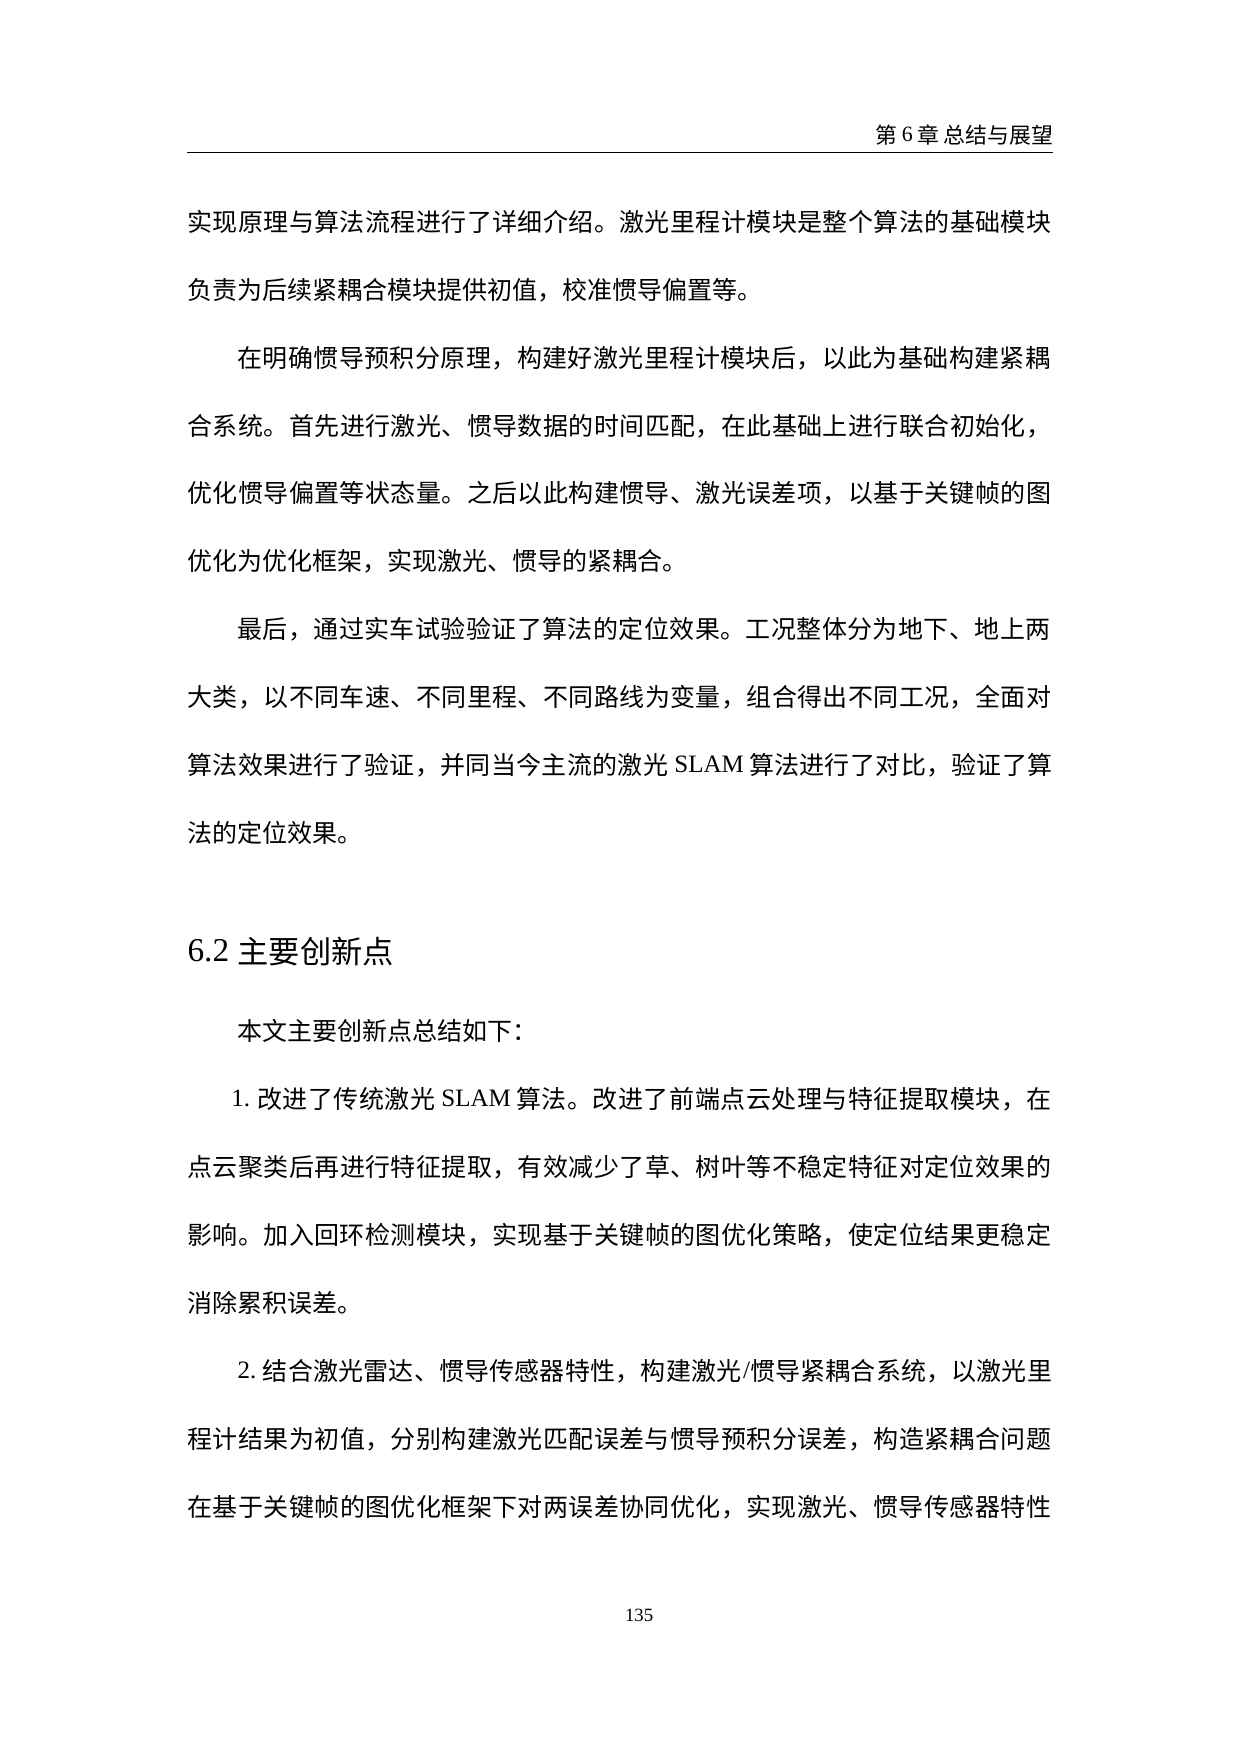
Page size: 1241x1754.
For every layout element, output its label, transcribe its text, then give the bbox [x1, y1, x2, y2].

text 1. 改进了传统激光SLAM算法。改进了前端点云处理与特征提取模块，在点云聚类后再进行特征提取，有效减少了草、树叶等不稳定特征对定位效果的影响。加入回环检测模块，实现基于关键帧的图优化策略，使定位结果更稳定，消除累积误差。 [187, 1064, 1053, 1336]
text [187, 186, 1053, 322]
text 在明确惯导预积分原理，构建好激光里程计模块后，以此为基础构建紧耦合系统。首先进行激光、惯导数据的时间匹配，在此基础上进行联合初始化，优化惯导偏置等状态量。之后以此构建惯导、激光误差项，以基于关键帧的图优化为优化框架，实现激光、惯导的紧耦合。 [187, 322, 1053, 594]
text 6.2 主要创新点 [187, 916, 1053, 983]
text 本文主要创新点总结如下： [187, 996, 1053, 1064]
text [187, 1336, 1053, 1539]
text 最后，通过实车试验验证了算法的定位效果。工况整体分为地下、地上两大类，以不同车速、不同里程、不同路线为变量，组合得出不同工况，全面对算法效果进行了验证，并同当今主流的激光SLAM算法进行了对比，验证了算法的定位效果。 [187, 594, 1053, 866]
